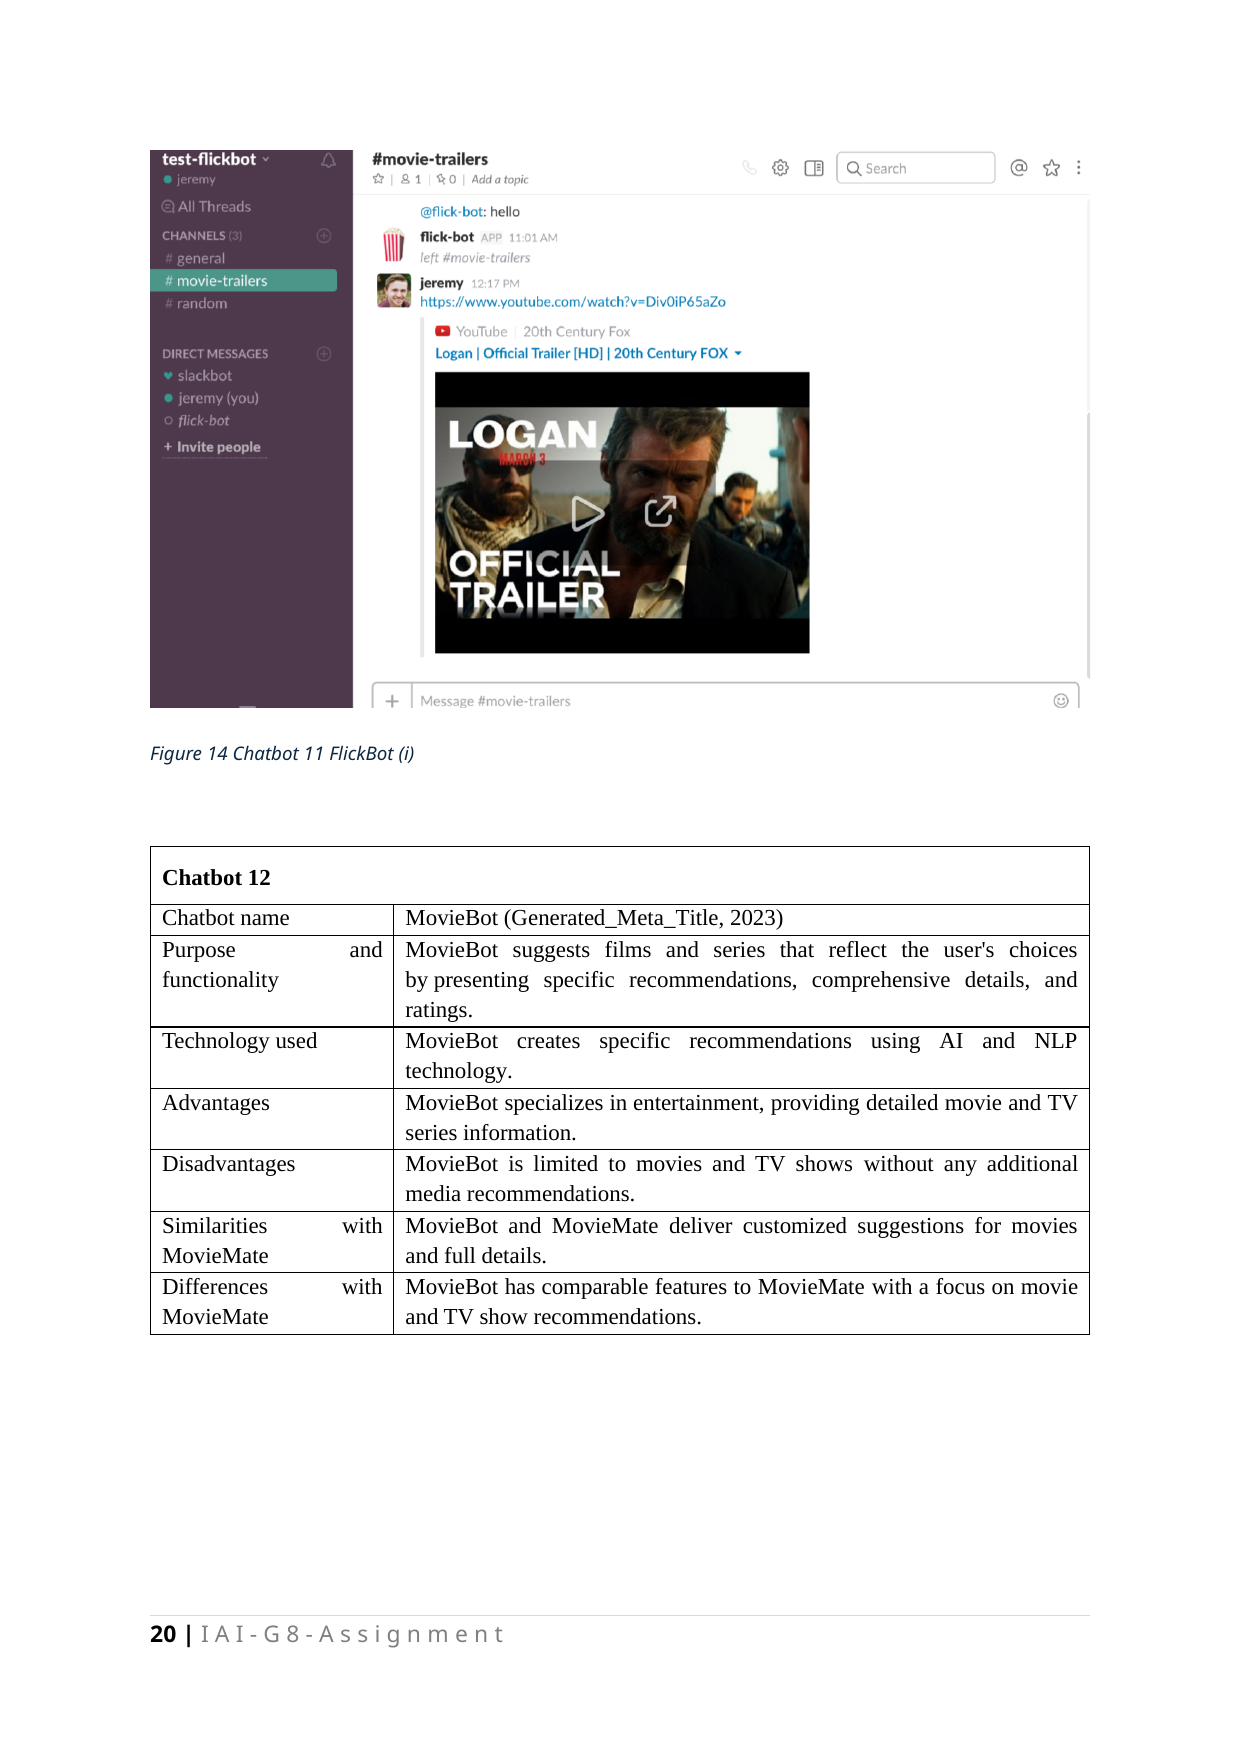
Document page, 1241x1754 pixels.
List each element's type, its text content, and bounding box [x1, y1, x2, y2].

table_cell Purpose and functionality [151, 936, 393, 1026]
table_cell Advantages [151, 1089, 393, 1149]
table_cell MovieBot has comparable features to MovieMate with a focus on movie and TV show recommendations. [394, 1273, 1089, 1334]
table_cell MovieBot is limited to movies and TV shows without any additional media recommendations. [394, 1150, 1089, 1211]
table_header Chatbot 12 [151, 847, 1089, 903]
table_cell Similarities with MovieMate [151, 1212, 393, 1272]
table_cell Disadvantages [151, 1150, 393, 1211]
table_cell MovieBot creates specific recommendations using AI and NLP technology. [394, 1028, 1089, 1088]
table_cell Differences with MovieMate [151, 1273, 393, 1334]
table_cell MovieBot and MovieMate deliver customized suggestions for movies and full details. [394, 1212, 1089, 1272]
table_cell MovieBot suggests films and series that reflect the user's choices by presenting specific recommendations, comprehensive details, and ratings. [394, 936, 1089, 1026]
picture [150, 150, 1091, 708]
table_cell Technology used [151, 1028, 393, 1088]
table_cell Chatbot name [151, 905, 393, 935]
table_cell MovieBot (Generated_Meta_Title, 2023) [394, 905, 1089, 935]
table_cell MovieBot specializes in entertainment, providing detailed movie and TV series information. [394, 1089, 1089, 1149]
